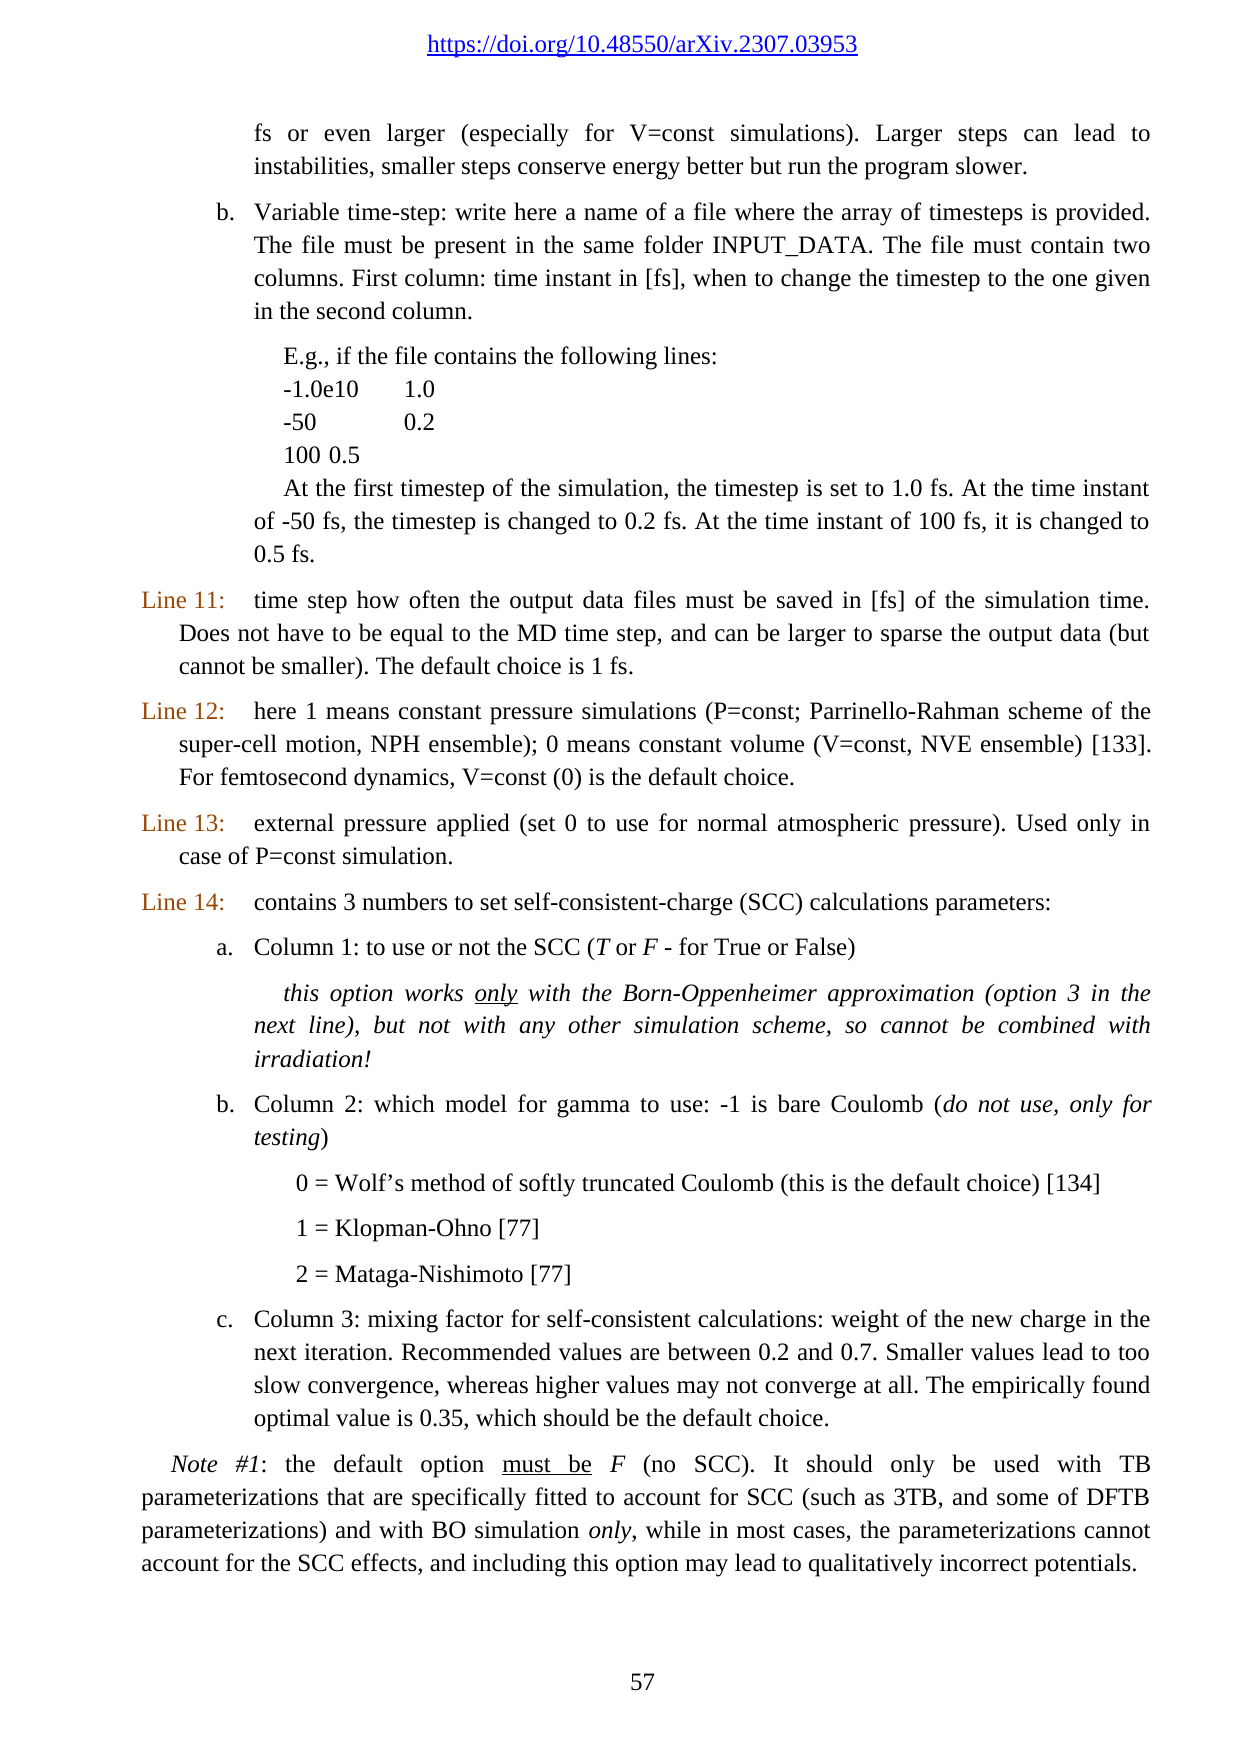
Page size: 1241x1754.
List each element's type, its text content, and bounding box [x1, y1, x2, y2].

list here 1 means constant pressure simulations (P=const; Parrinello-Rahman scheme of the super-cell motion, NPH ensemble); 0 means constant volume (V=const, NVE ensemble) [133]. For femtosecond dynamics, V=const (0) is the default choice. [141, 696, 1152, 791]
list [216, 118, 1152, 180]
list external pressure applied (set 0 to use for normal atmospheric pressure). Used only in case of P=const simulation. [141, 808, 1152, 870]
list Column 3: mixing factor for self-consistent calculations: weight of the new charge in the next iteration. Recommended values are between 0.2 and 0.7. Smaller values lead to too slow convergence, whereas higher values may not converge at all. The empirically found optimal value is 0.35, which should be the default choice. [216, 1304, 1152, 1432]
text At the first timestep of the simulation, the timestep is set to 1.0 fs. At the time instant of -50 fs, the timestep is changed to 0.2 fs. At the time instant of 100 fs, it is changed to 0.5 fs. [253, 473, 1152, 568]
text 2 = Mataga-Nishimoto [77] [266, 1259, 1152, 1287]
list Column 1: to use or not the SCC (T or F - for True or False) [216, 932, 1152, 961]
text Note #1: the default option must be F (no SCC). It should only be used with TB parameterizations that are specifically fitted to account for SCC (such as 3TB, and some of DFTB parameterizations) and with BO simulation only, while in most cases, the parameterizations cannot account for the SCC effects, and including this option may lead to qualitatively incorrect potentials. [141, 1449, 1152, 1577]
text -1.0e10 1.0 [253, 374, 1152, 403]
list Column 2: which model for gamma to use: -1 is bare Coulomb (do not use, only for testing) [216, 1089, 1152, 1151]
text this option works only with the Born-Oppenheimer approximation (option 3 in the next line), but not with any other simulation scheme, so cannot be combined with irradiation! [253, 978, 1152, 1072]
list contains 3 numbers to set self-consistent-charge (SCC) calculations parameters: [141, 887, 1152, 915]
text E.g., if the file contains the following lines: [253, 341, 1152, 370]
list Variable time-step: write here a name of a file where the array of timesteps is provided. The file must be present in the same folder INPUT_DATA. The file must contain two columns. First column: time instant in [fs], when to change the timestep to the one given in the second column. [216, 197, 1152, 324]
text 1 = Klopman-Ohno [77] [266, 1213, 1152, 1242]
text 100 0.5 [253, 440, 1152, 469]
text 0 = Wolf’s method of softly truncated Coulomb (this is the default choice) [134] [266, 1168, 1152, 1196]
text -50 0.2 [253, 407, 1152, 436]
list time step how often the output data files must be saved in [fs] of the simulation time. Does not have to be equal to the MD time step, and can be larger to sparse the output data (but cannot be smaller). The default choice is 1 fs. [141, 585, 1152, 680]
